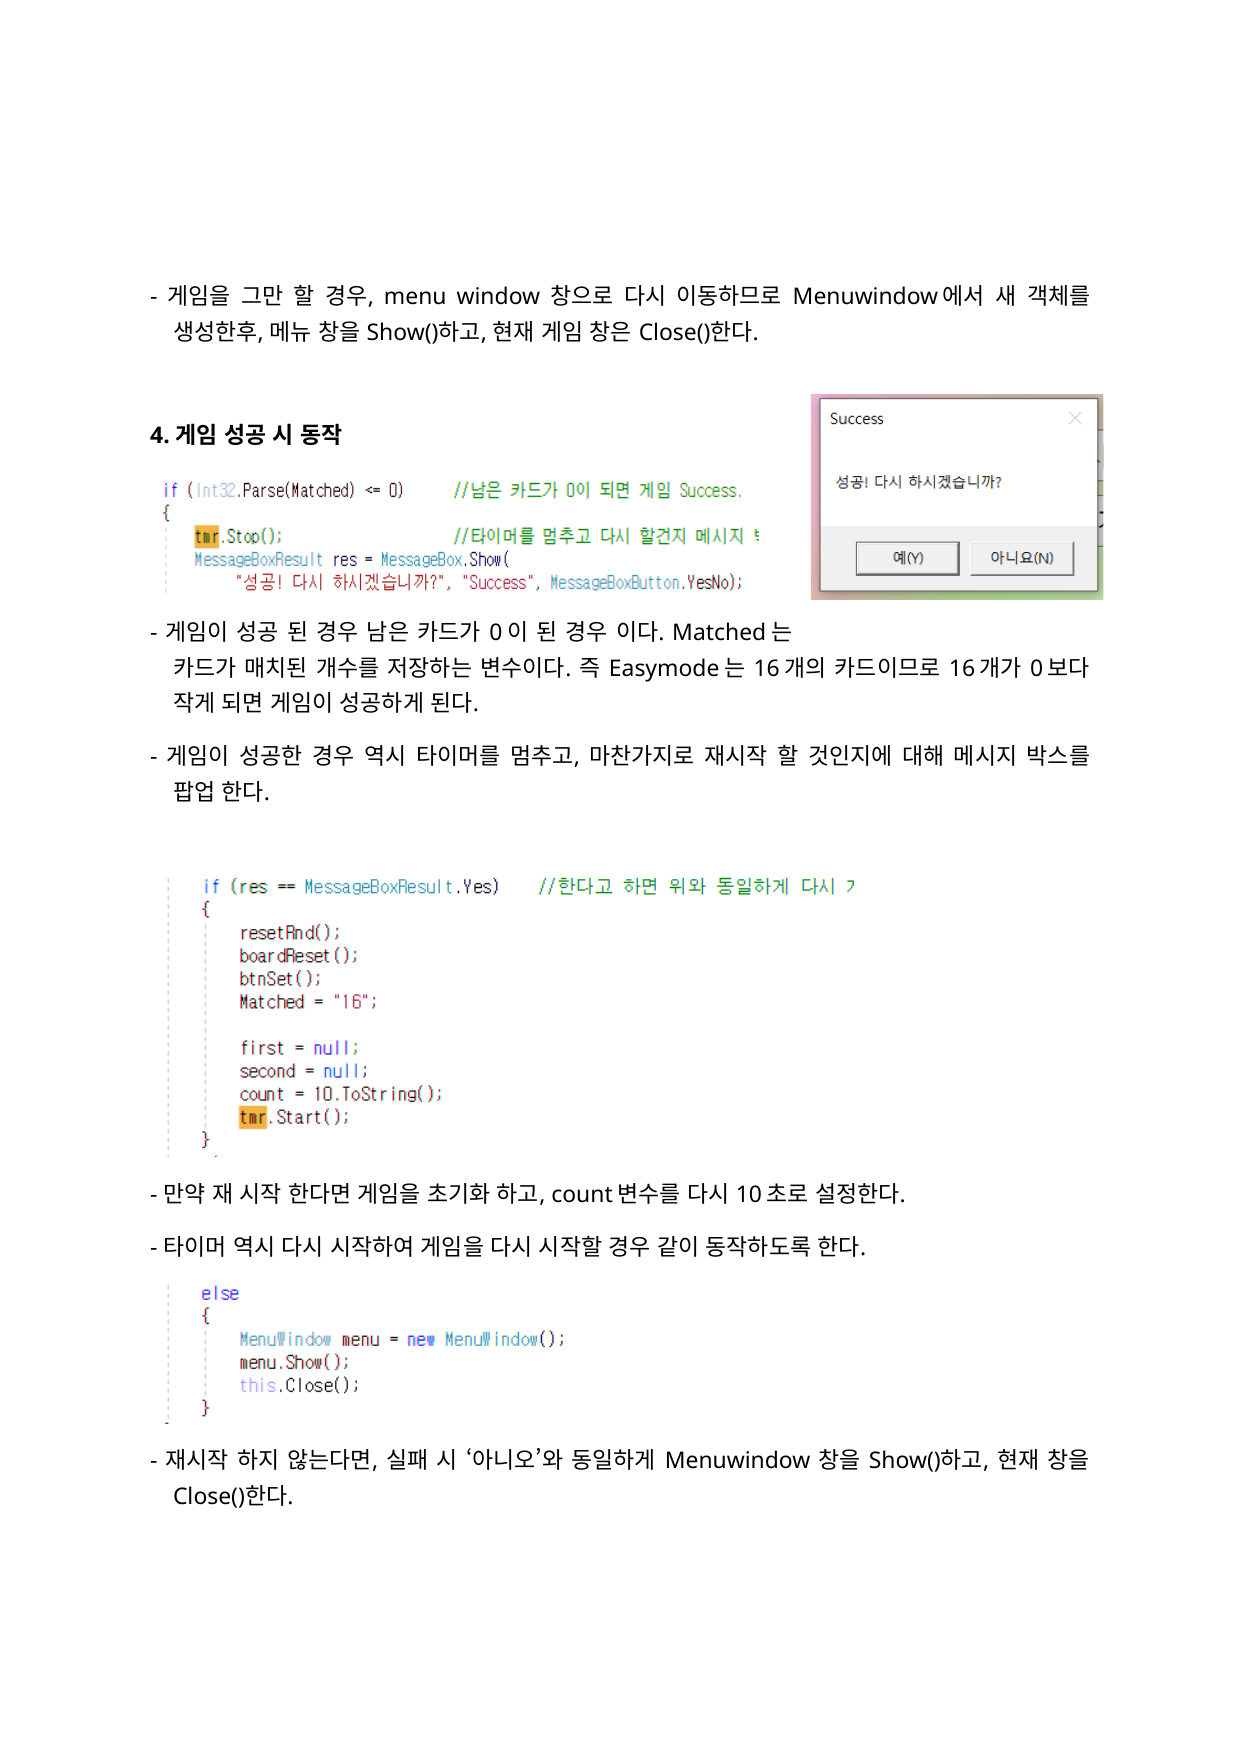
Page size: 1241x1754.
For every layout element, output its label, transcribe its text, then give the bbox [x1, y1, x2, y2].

text - 만약 재 시작 한다면 게임을 초기화 하고, count변수를 다시 10초로 설정한다. [150, 1176, 1090, 1209]
text - 게임이 성공한 경우 역시 타이머를 멈추고, 마찬가지로 재시작 할 것인지에 대해 메시지 박스를 팝업 한다. [150, 738, 1090, 807]
text - 재시작 하지 않는다면, 실패 시 ‘아니오’와 동일하게 Menuwindow 창을 Show()하고, 현재 창을 Close()한다. [150, 1442, 1090, 1512]
text 4. 게임 성공 시 동작 [150, 417, 810, 450]
picture [150, 1281, 854, 1424]
text - 게임을 그만 할 경우, menu window 창으로 다시 이동하므로 Menuwindow에서 새 객체를 생성한후, 메뉴 창을 Show()하고, 현재 게임 창은 Close()한다. [150, 278, 1090, 347]
picture [150, 876, 854, 1157]
text - 타이머 역시 다시 시작하여 게임을 다시 시작할 경우 같이 동작하도록 한다. [150, 1228, 1090, 1262]
text - 게임이 성공 된 경우 남은 카드가 0이 된 경우 이다. Matched는 카드가 매치된 개수를 저장하는 변수이다. 즉 Easymode는 16개의 카드이므로 16개가 0보다 작게 되면 게임이 성공하게 된다. [150, 613, 1090, 719]
picture [810, 394, 1104, 600]
picture [150, 469, 759, 595]
